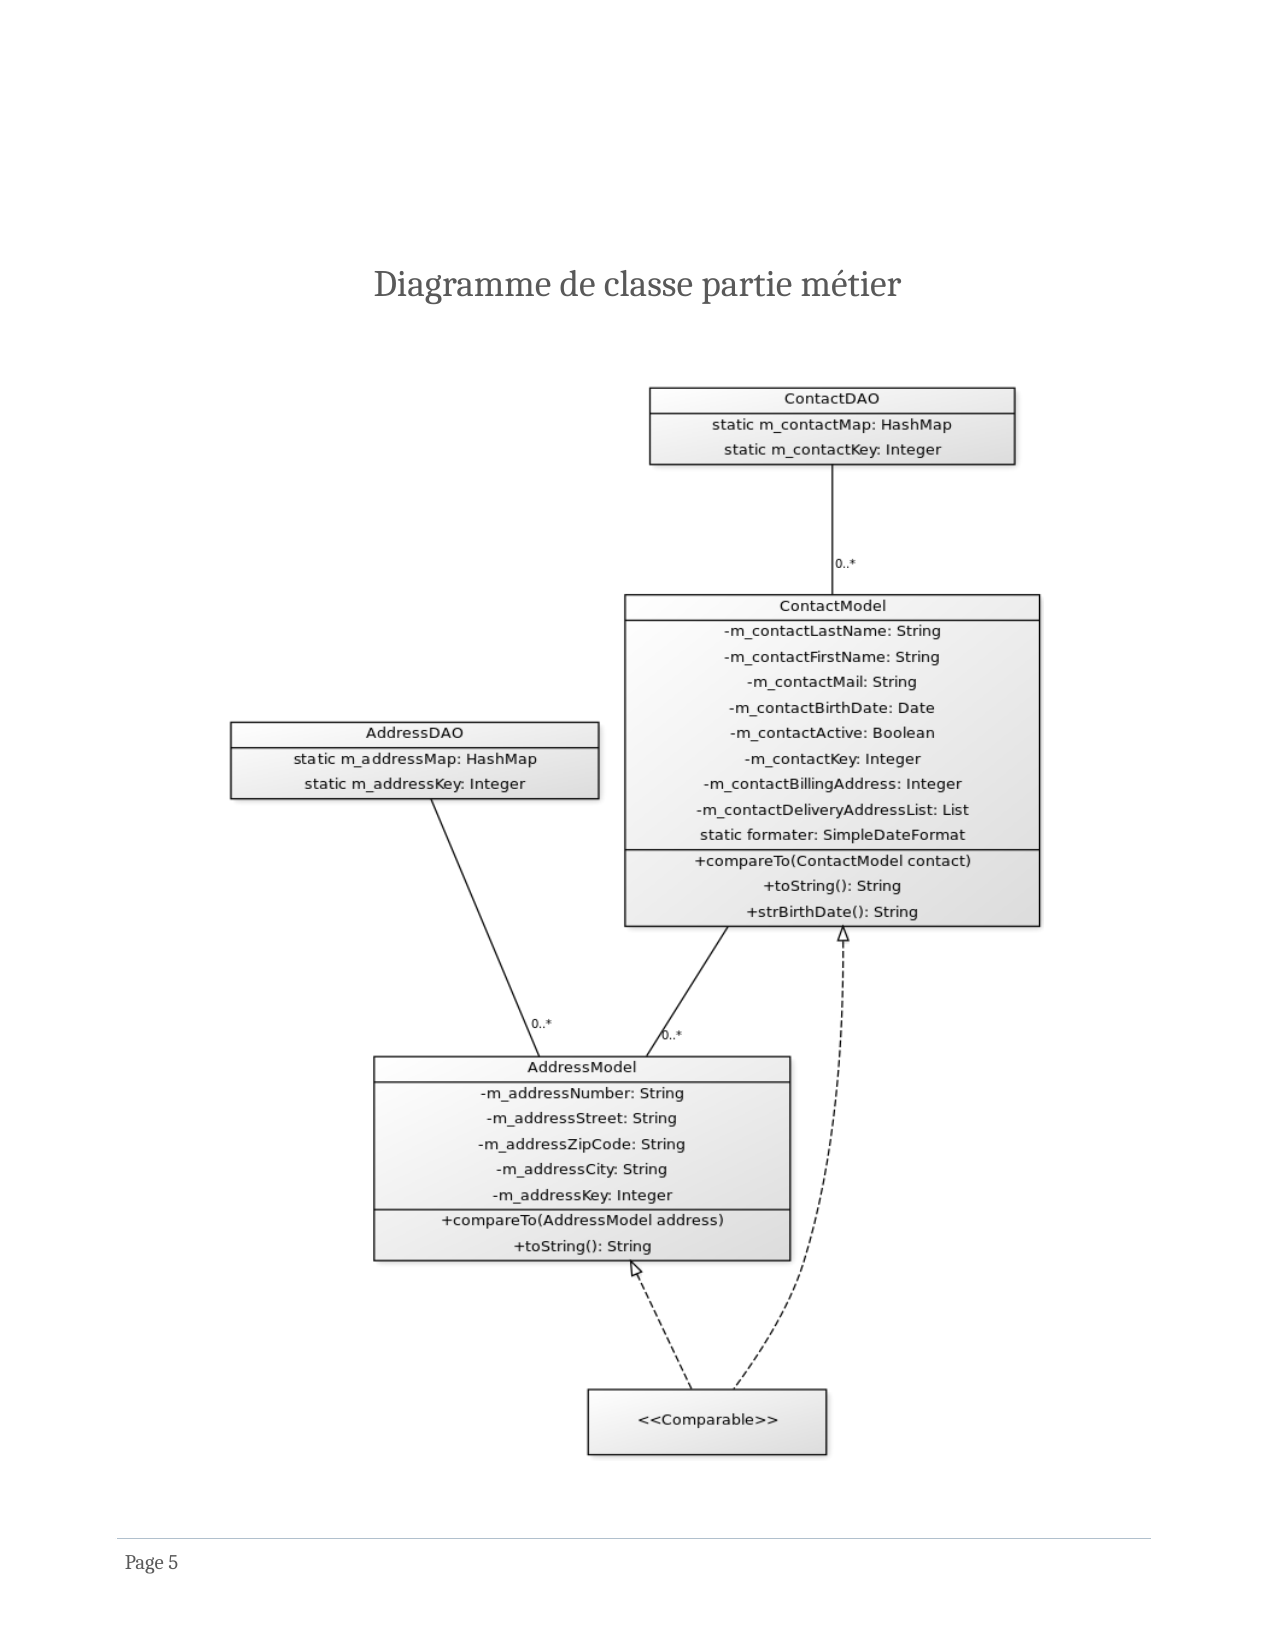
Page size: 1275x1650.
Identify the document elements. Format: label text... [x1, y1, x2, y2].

picture [225, 382, 1044, 1461]
subtitle Diagramme de classe partie métier [124, 262, 1151, 306]
